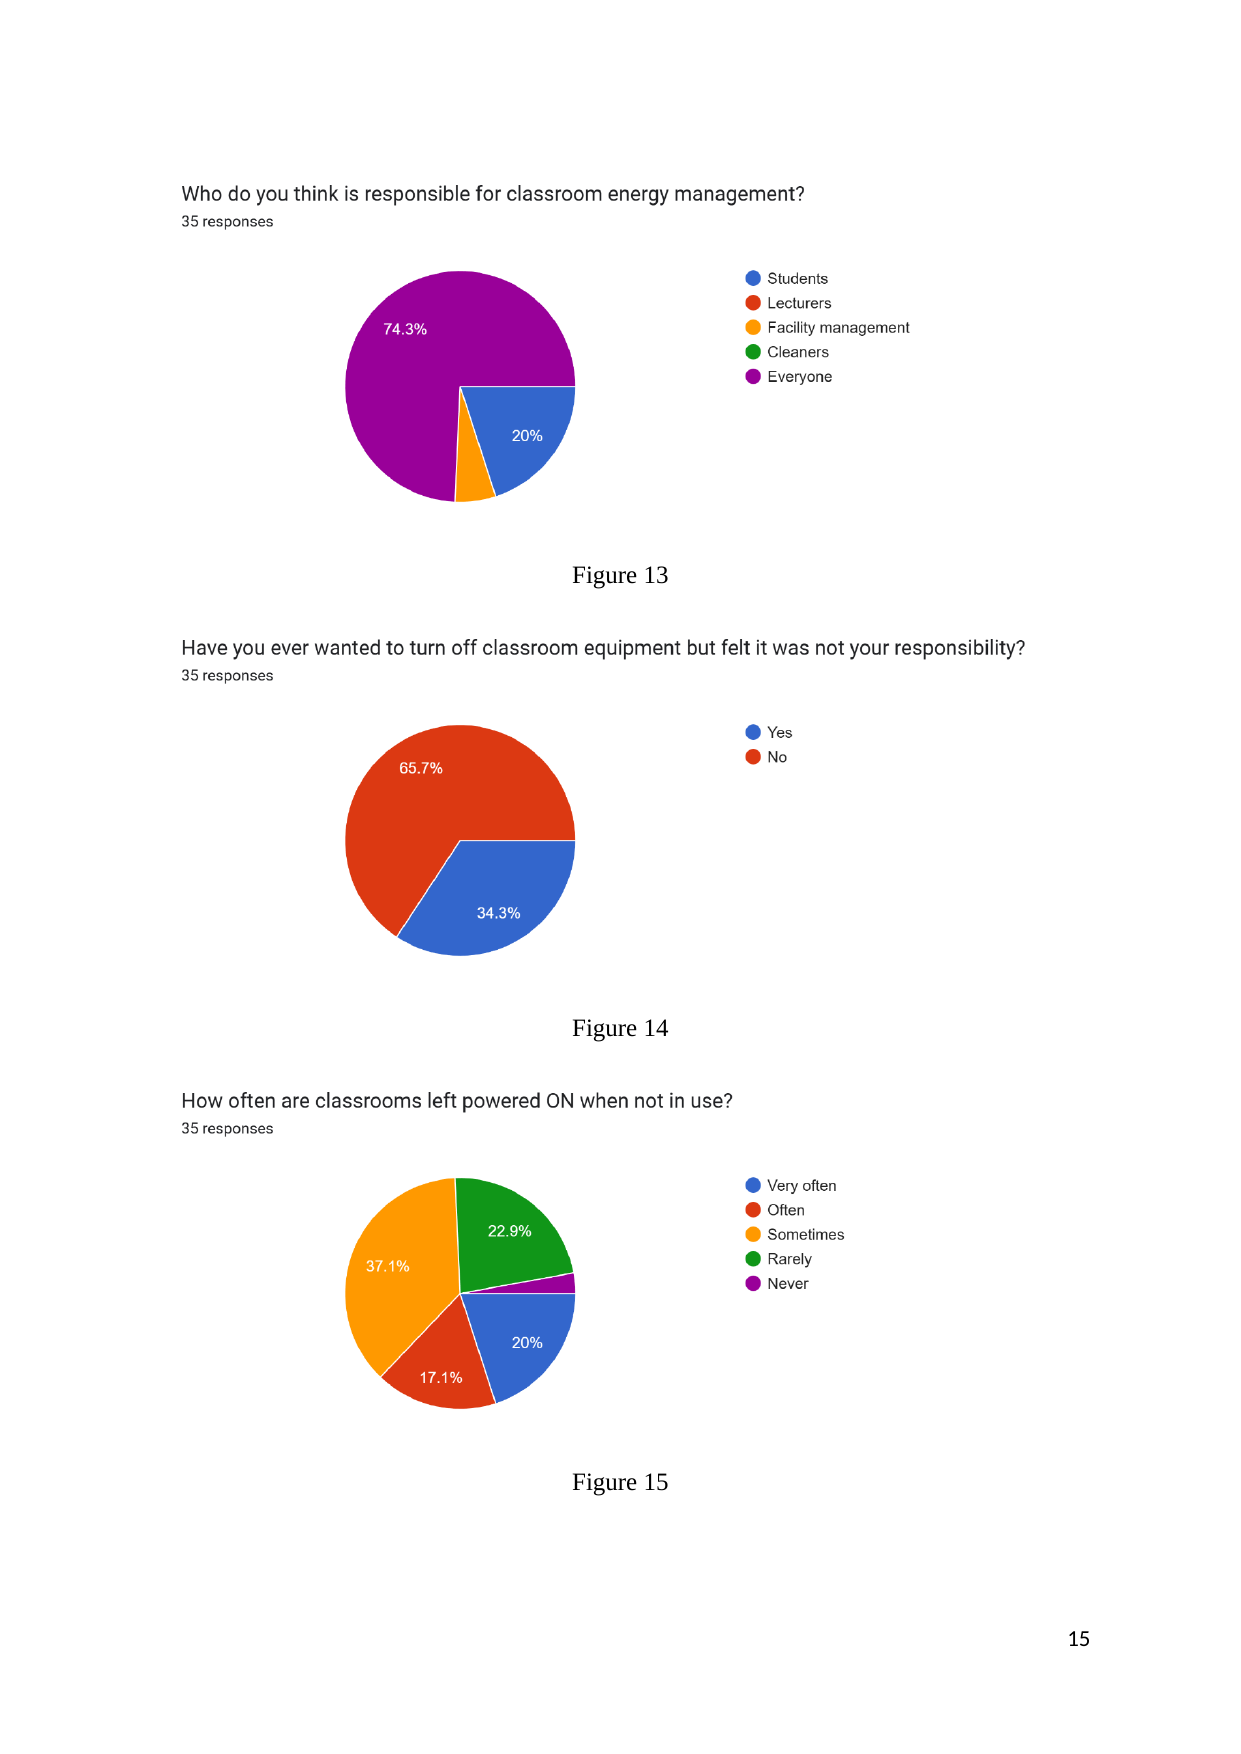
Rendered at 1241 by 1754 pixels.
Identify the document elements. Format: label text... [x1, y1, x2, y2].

picture [150, 1056, 1091, 1453]
text Figure 14 [150, 1000, 1090, 1042]
text Figure 13 [150, 546, 1090, 589]
picture [150, 150, 1091, 546]
picture [150, 603, 1091, 1000]
text Figure 15 [150, 1453, 1090, 1496]
